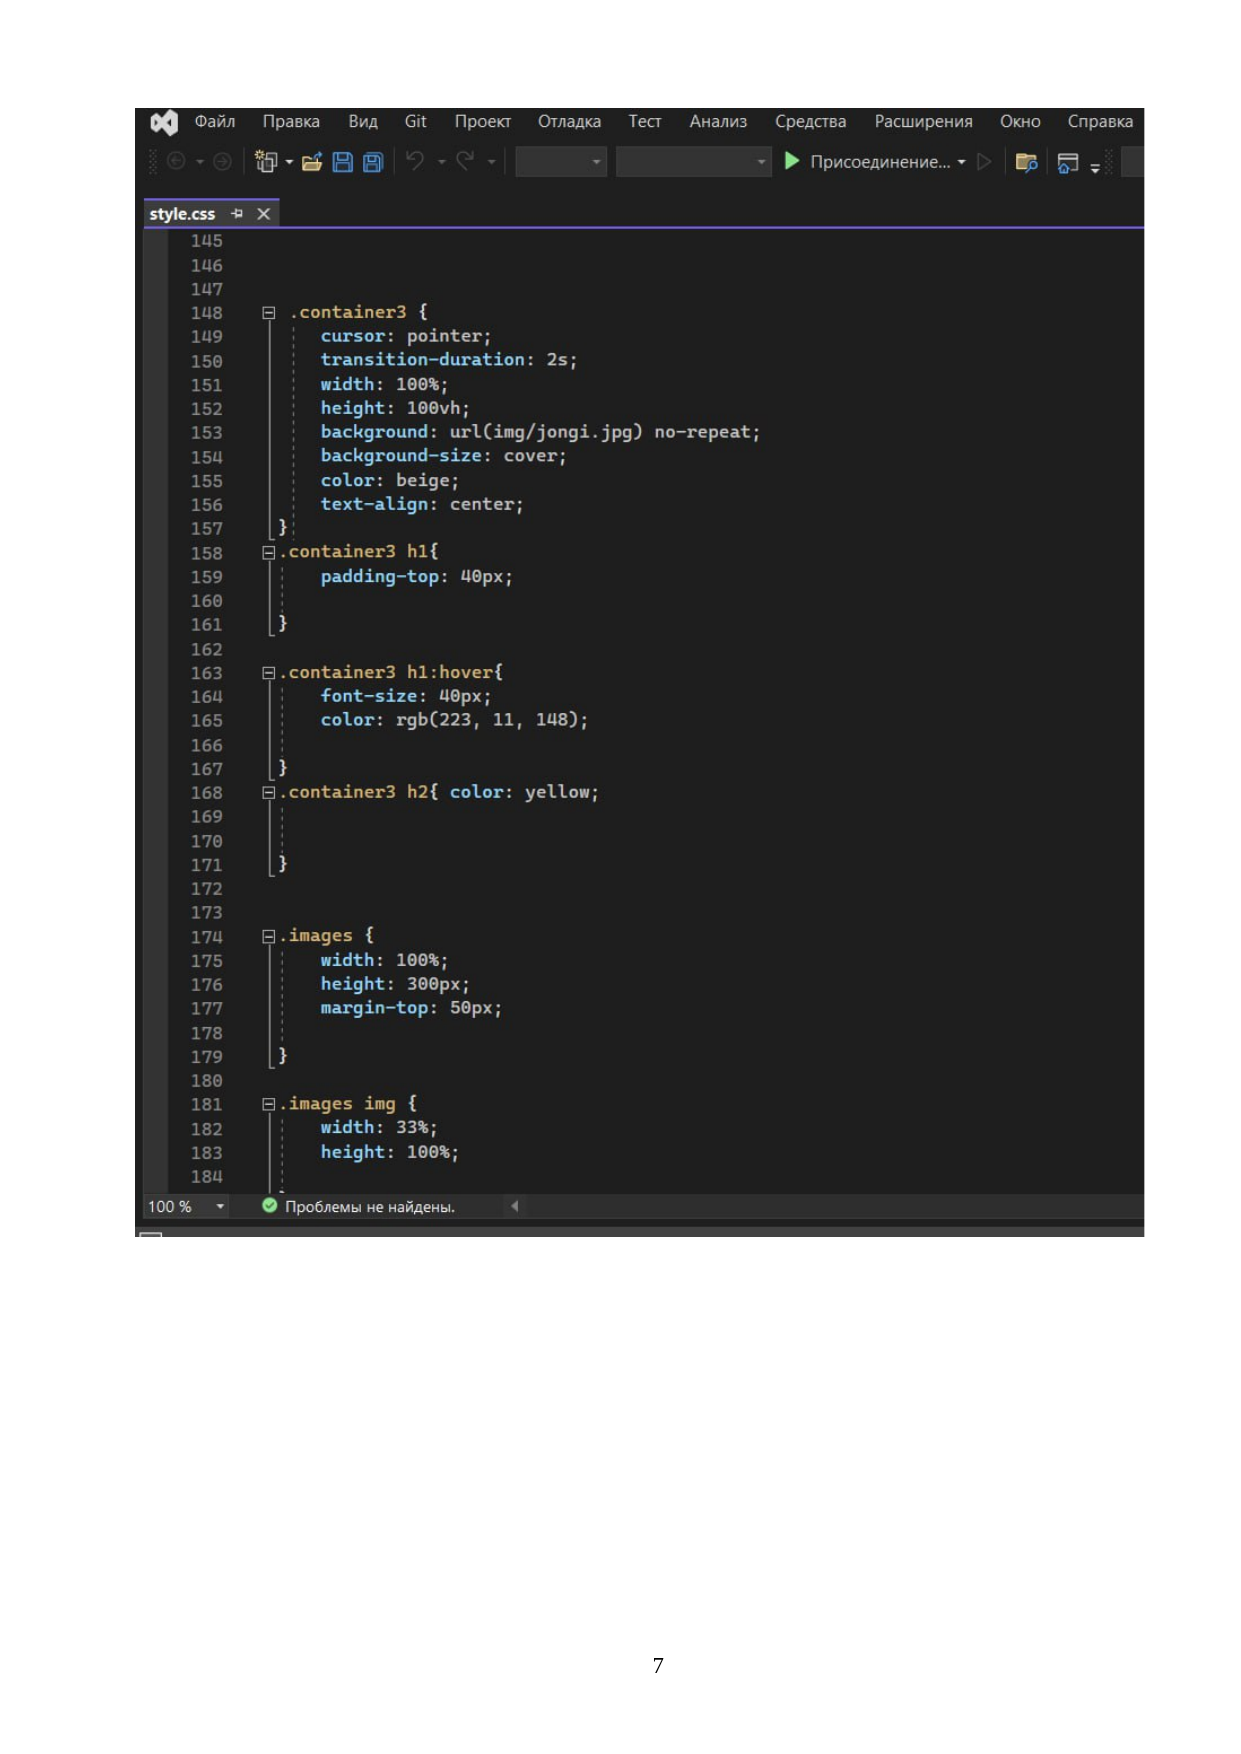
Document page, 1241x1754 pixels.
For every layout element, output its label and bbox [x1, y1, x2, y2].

picture [135, 108, 1145, 1237]
